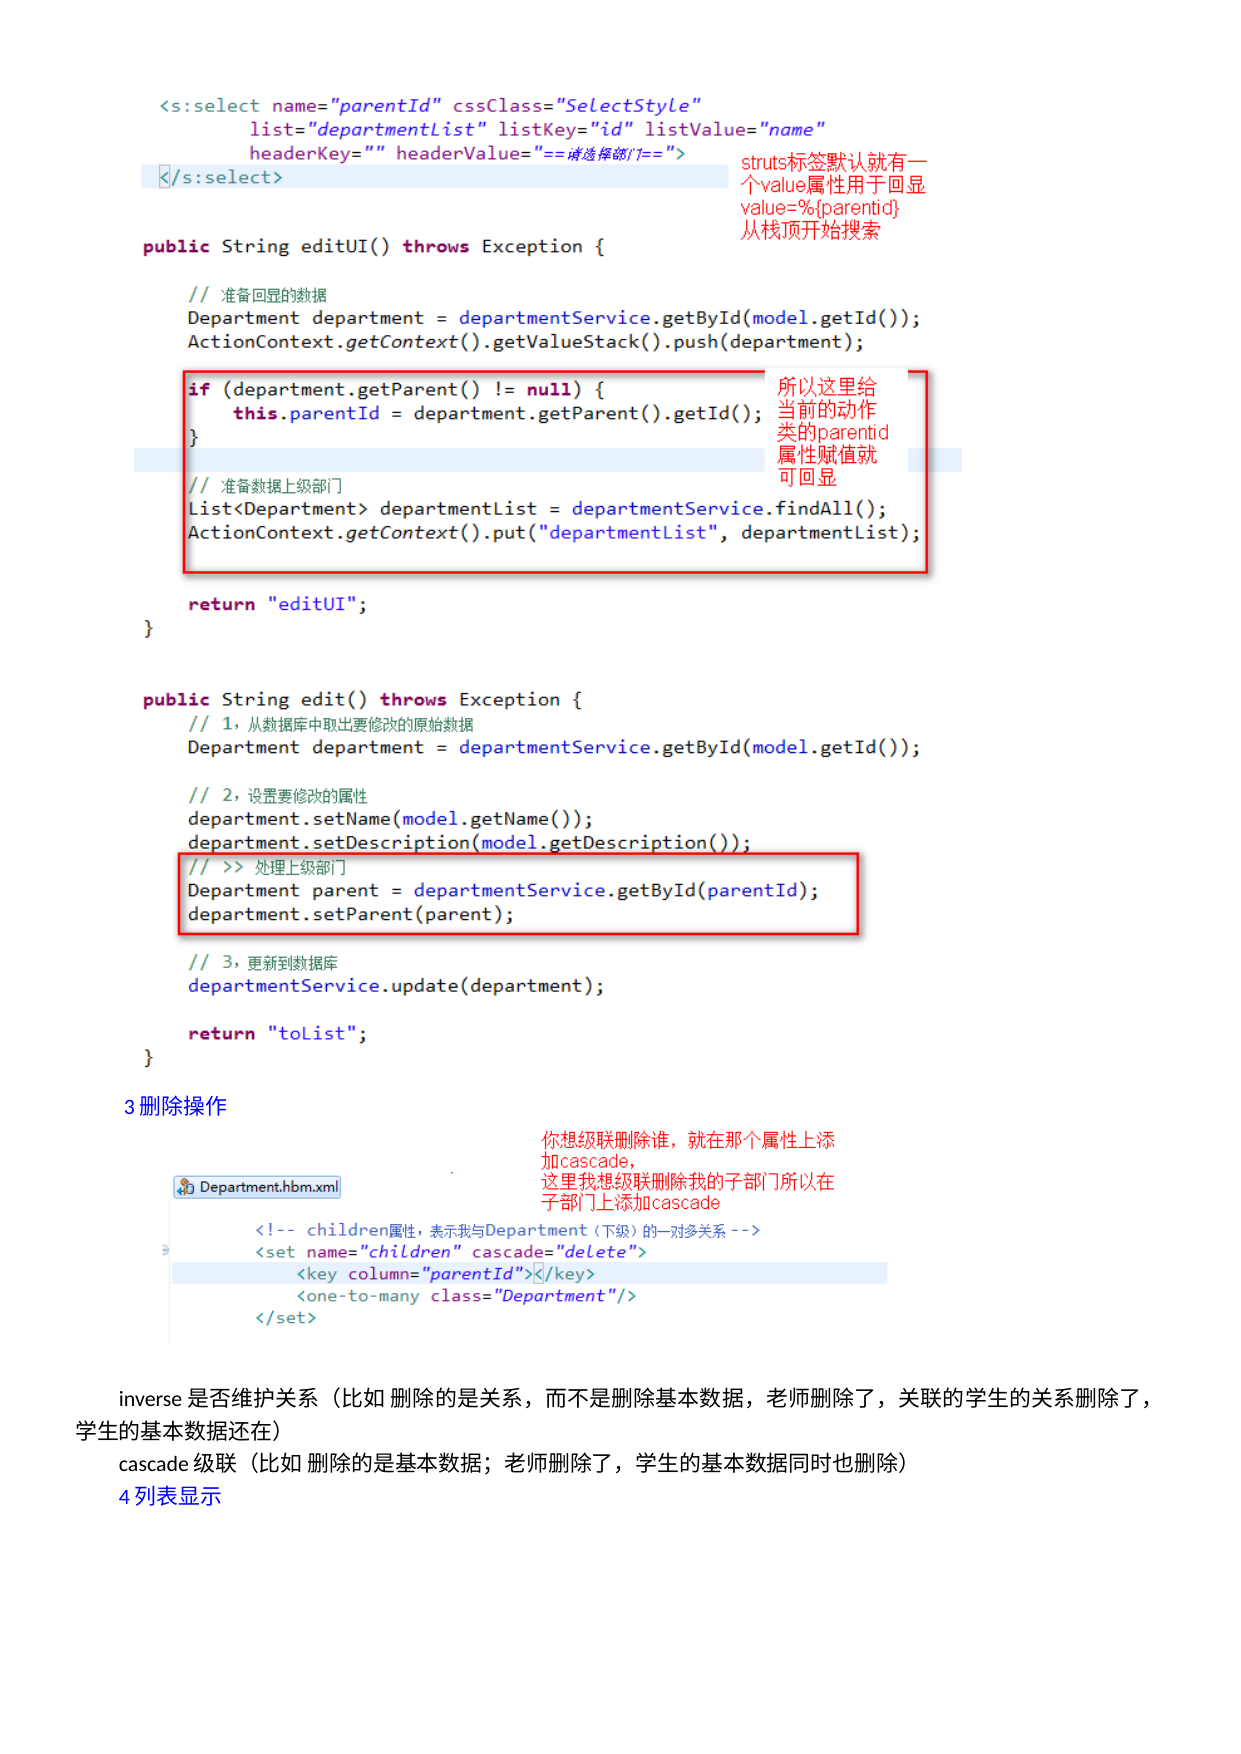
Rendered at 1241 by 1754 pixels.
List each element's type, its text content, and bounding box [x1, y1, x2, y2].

picture [162, 1125, 888, 1344]
text inverse是否维护关系（比如 删除的是关系，而不是删除基本数据，老师删除了，关联的学生的关系删除了，学生的基本数据还在） [75, 1381, 1165, 1446]
text 3删除操作 [75, 1088, 1165, 1121]
picture [134, 88, 962, 1081]
text cascade级联（比如 删除的是基本数据；老师删除了，学生的基本数据同时也删除） [75, 1446, 1165, 1478]
text 4列表显示 [75, 1478, 1165, 1511]
